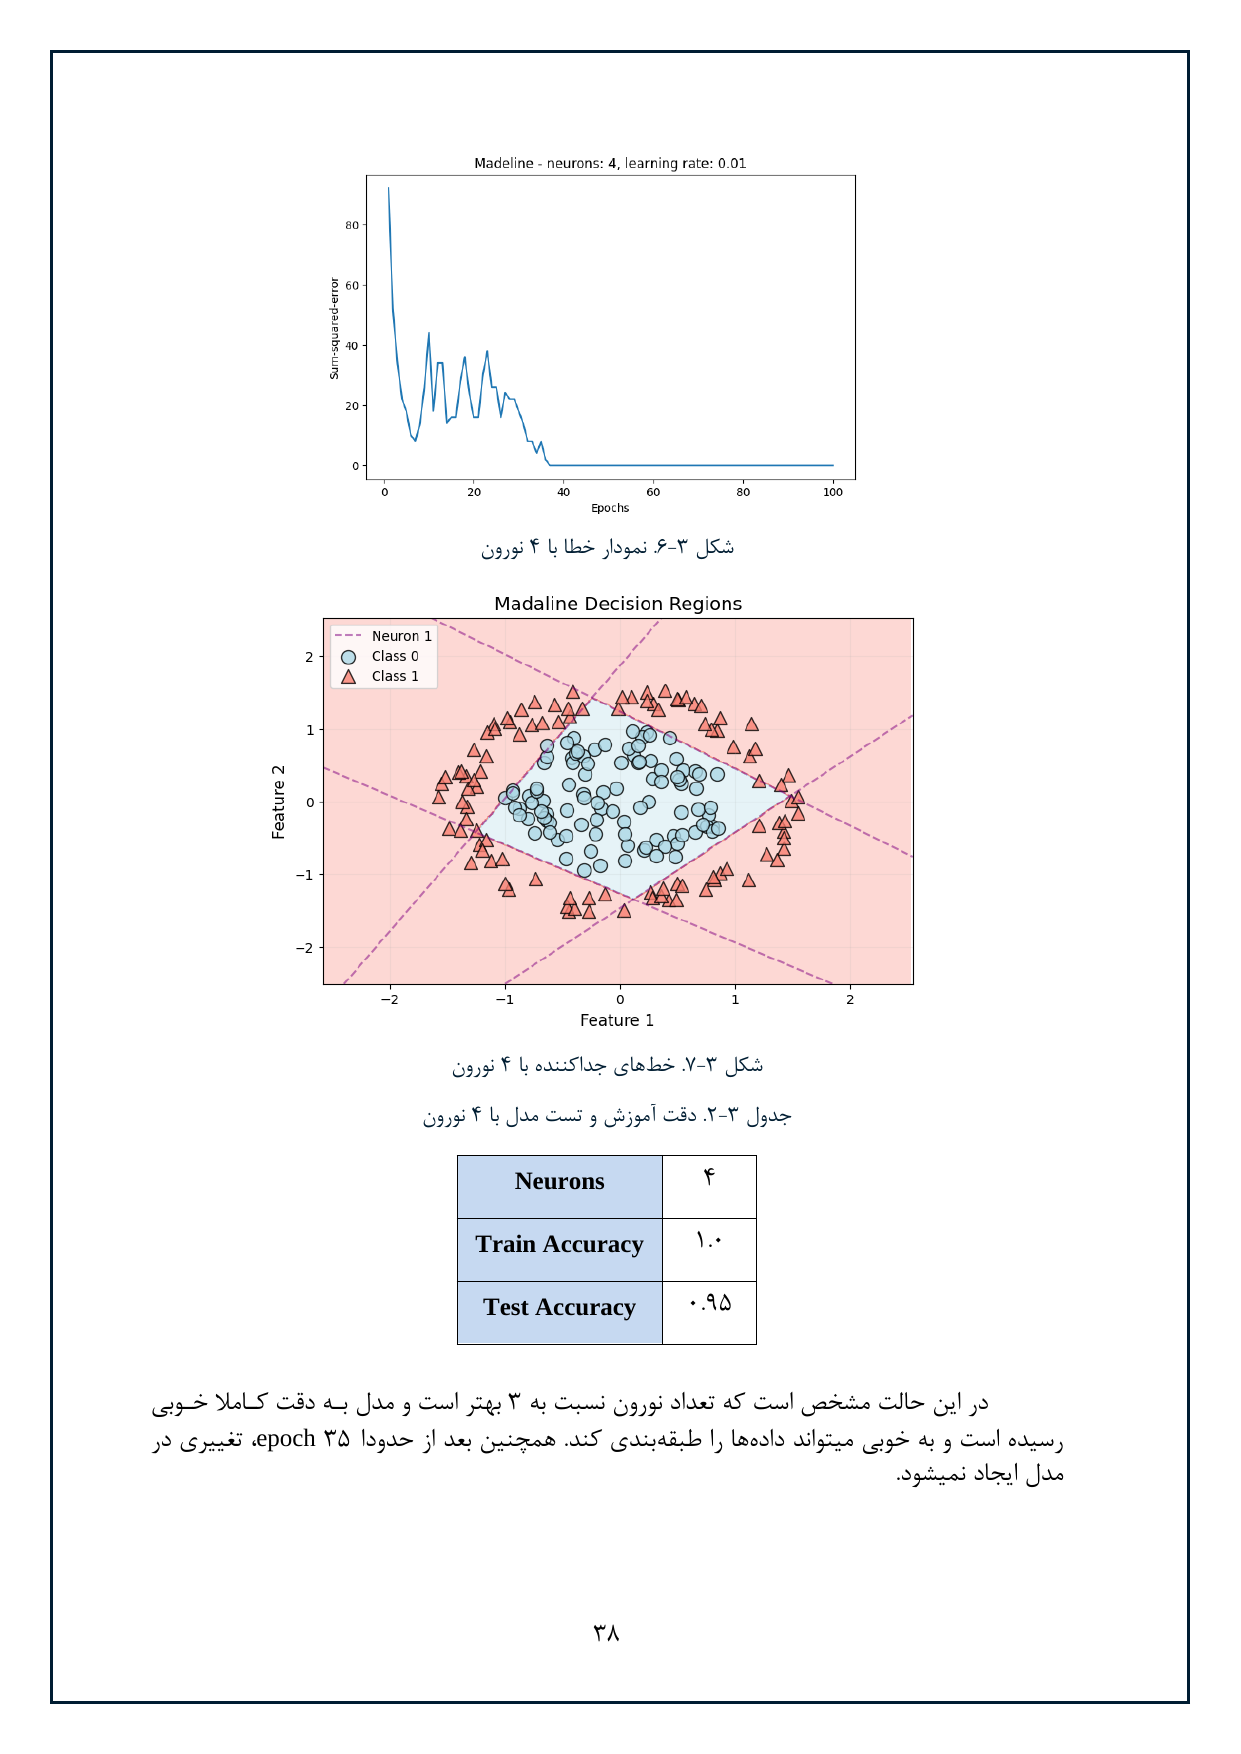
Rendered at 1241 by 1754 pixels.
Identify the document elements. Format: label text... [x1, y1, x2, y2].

table_cell 0.95 [663, 1282, 756, 1343]
text جدول 3-2. دقت آموزش و تست مدل با 4 نورون [150, 1105, 1063, 1130]
text شکل 3-7. خط‌های جداکننده با 4 نورون [150, 1055, 1063, 1080]
table_cell 1.0 [663, 1219, 756, 1281]
table_header Neurons [458, 1156, 662, 1218]
text در این حالت مشخص است که تعداد نورون نسبت به 3 بهتر است و مدل به دقت کاملا خوبی رسیده است و به خوبی میتواند داده‌ها را طبقه‌بندی کند. همچنین بعد از حدودا 35 epoch، تغییری در مدل ایجاد نمیشود. [150, 1390, 1063, 1490]
picture [321, 150, 862, 521]
picture [262, 587, 921, 1038]
table_cell Test Accuracy [458, 1282, 662, 1343]
text شکل 3-6. نمودار خطا با 4 نورون [150, 537, 1063, 562]
table_cell Train Accuracy [458, 1219, 662, 1281]
table_header 4 [663, 1156, 756, 1218]
